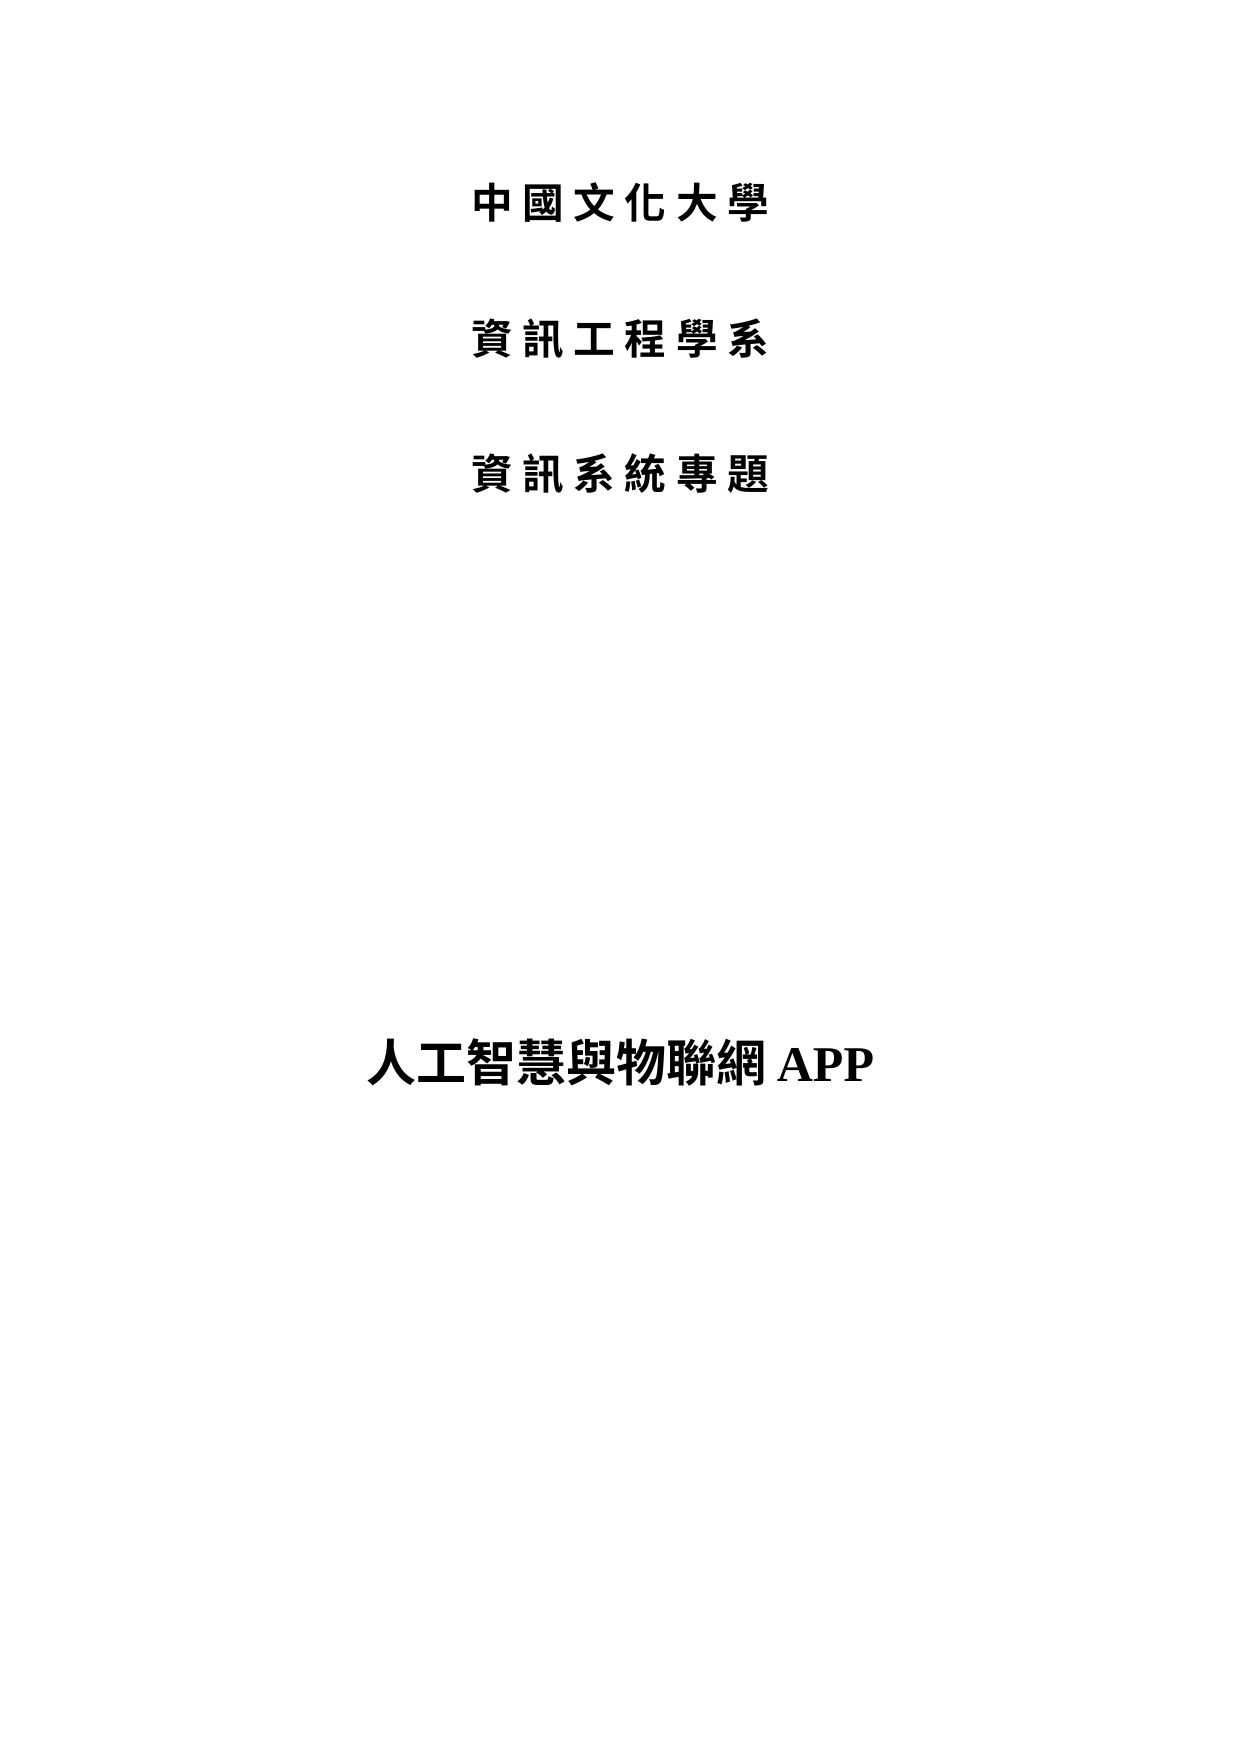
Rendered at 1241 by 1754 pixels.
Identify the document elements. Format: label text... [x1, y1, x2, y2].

text 資 訊 系 統 專 題 [187, 434, 1053, 509]
subtitle 中 國 文 化 大 學 [187, 163, 1053, 238]
text 人工智慧與物聯網APP [187, 1022, 1053, 1097]
text 資 訊 工 程 學 系 [187, 298, 1053, 373]
